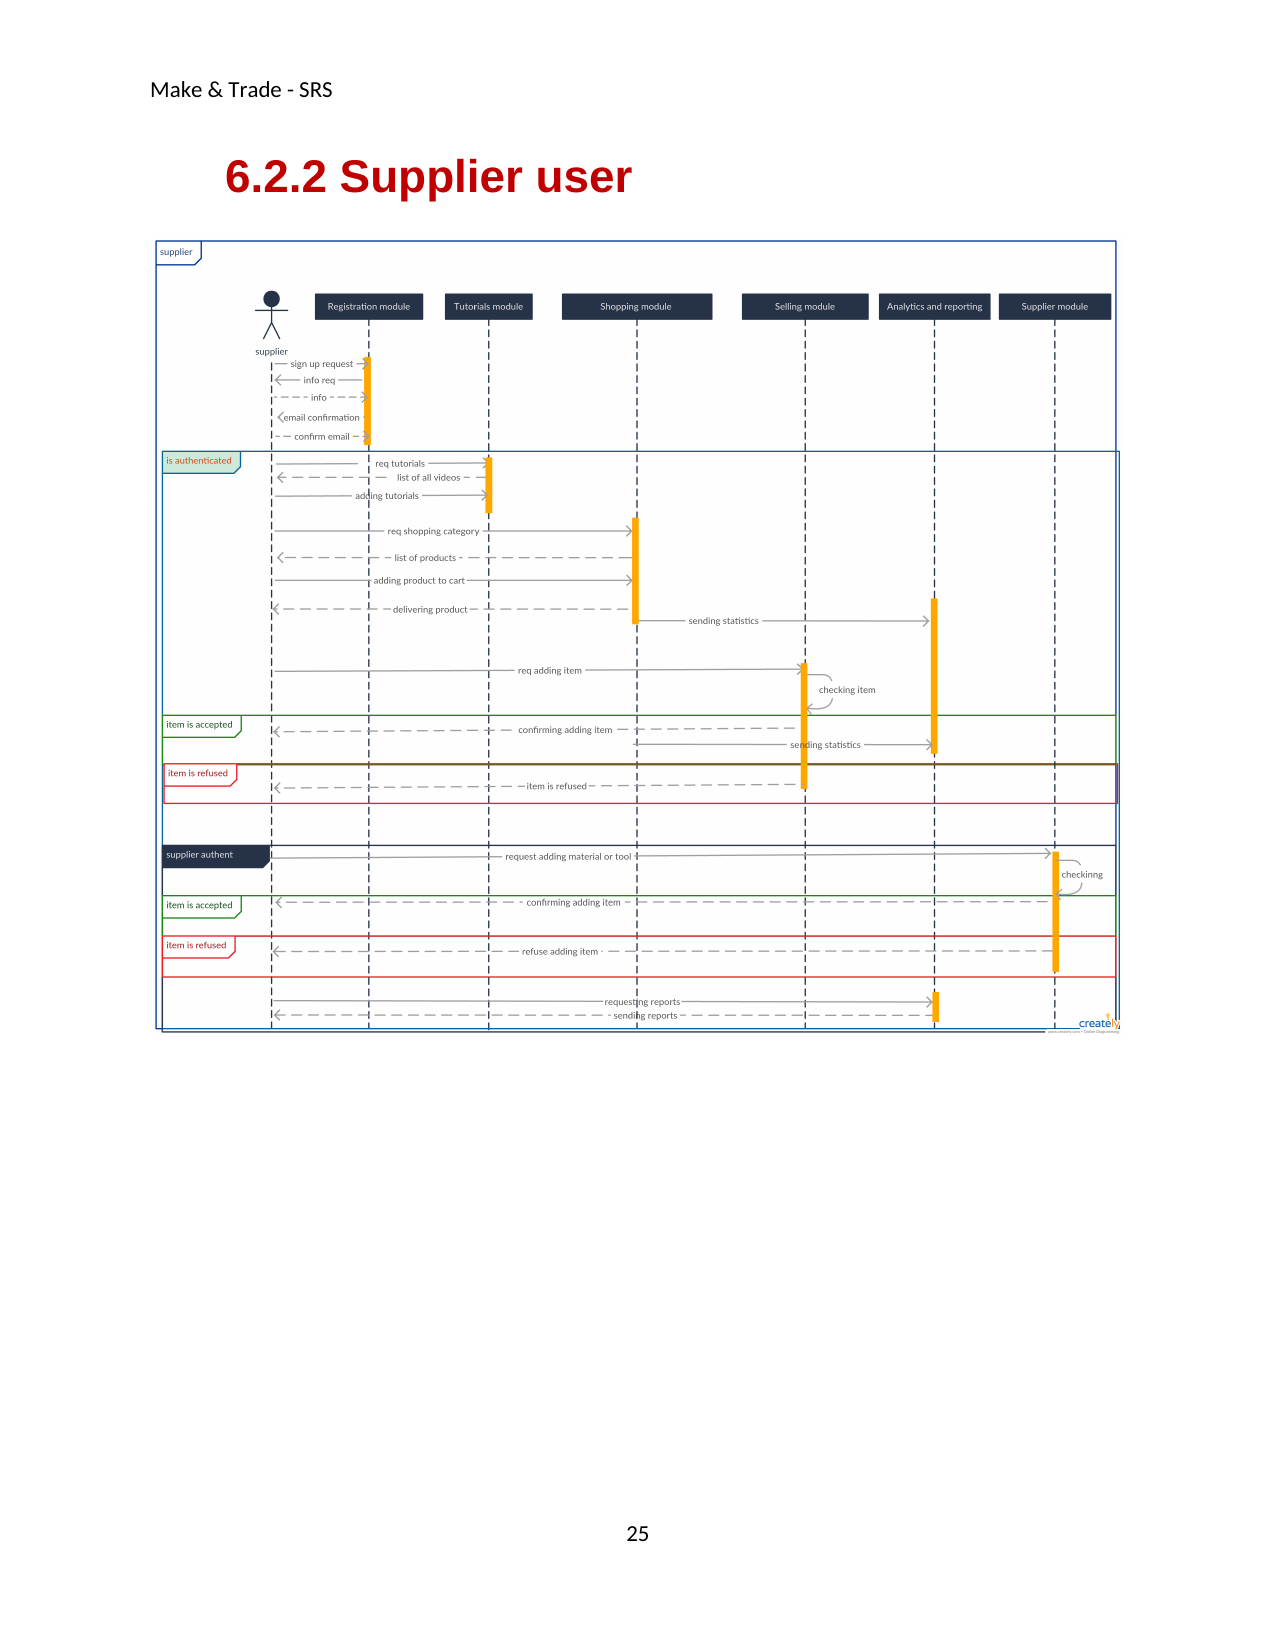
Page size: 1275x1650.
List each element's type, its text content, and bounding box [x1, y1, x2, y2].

picture [150, 235, 1124, 1037]
subtitle 6.2.2 Supplier user [225, 150, 1125, 203]
